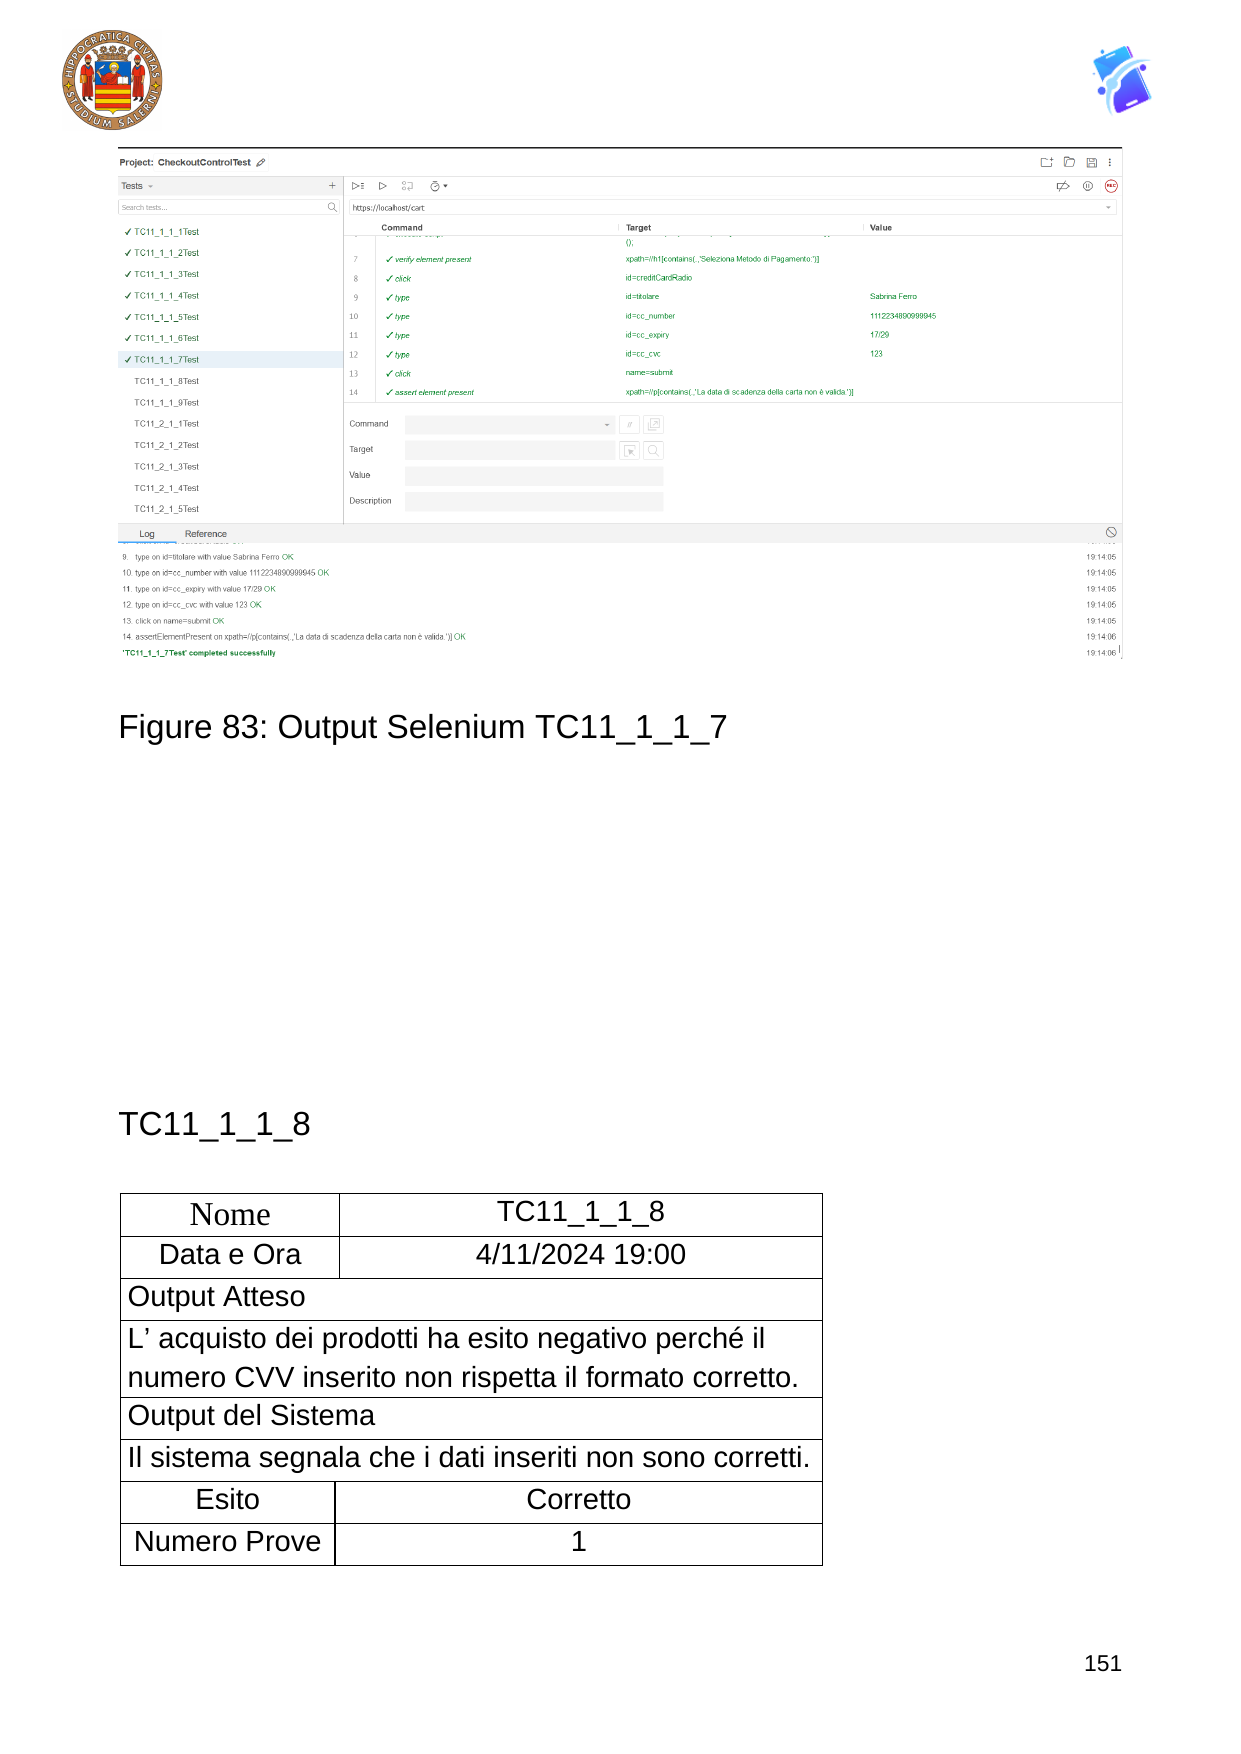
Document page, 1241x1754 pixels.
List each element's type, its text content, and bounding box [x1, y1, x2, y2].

picture [118, 25, 1178, 659]
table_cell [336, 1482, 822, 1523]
picture [61, 29, 163, 131]
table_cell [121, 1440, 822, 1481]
text Figure 83: Output Selenium TC11_1_1_7 [118, 707, 1122, 745]
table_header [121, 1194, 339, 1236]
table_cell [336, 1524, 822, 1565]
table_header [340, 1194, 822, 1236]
text TC11_1_1_8 [118, 1104, 1122, 1143]
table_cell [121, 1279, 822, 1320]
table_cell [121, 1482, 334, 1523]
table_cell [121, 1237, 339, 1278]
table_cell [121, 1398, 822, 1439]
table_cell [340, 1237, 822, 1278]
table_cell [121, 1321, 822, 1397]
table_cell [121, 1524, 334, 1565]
